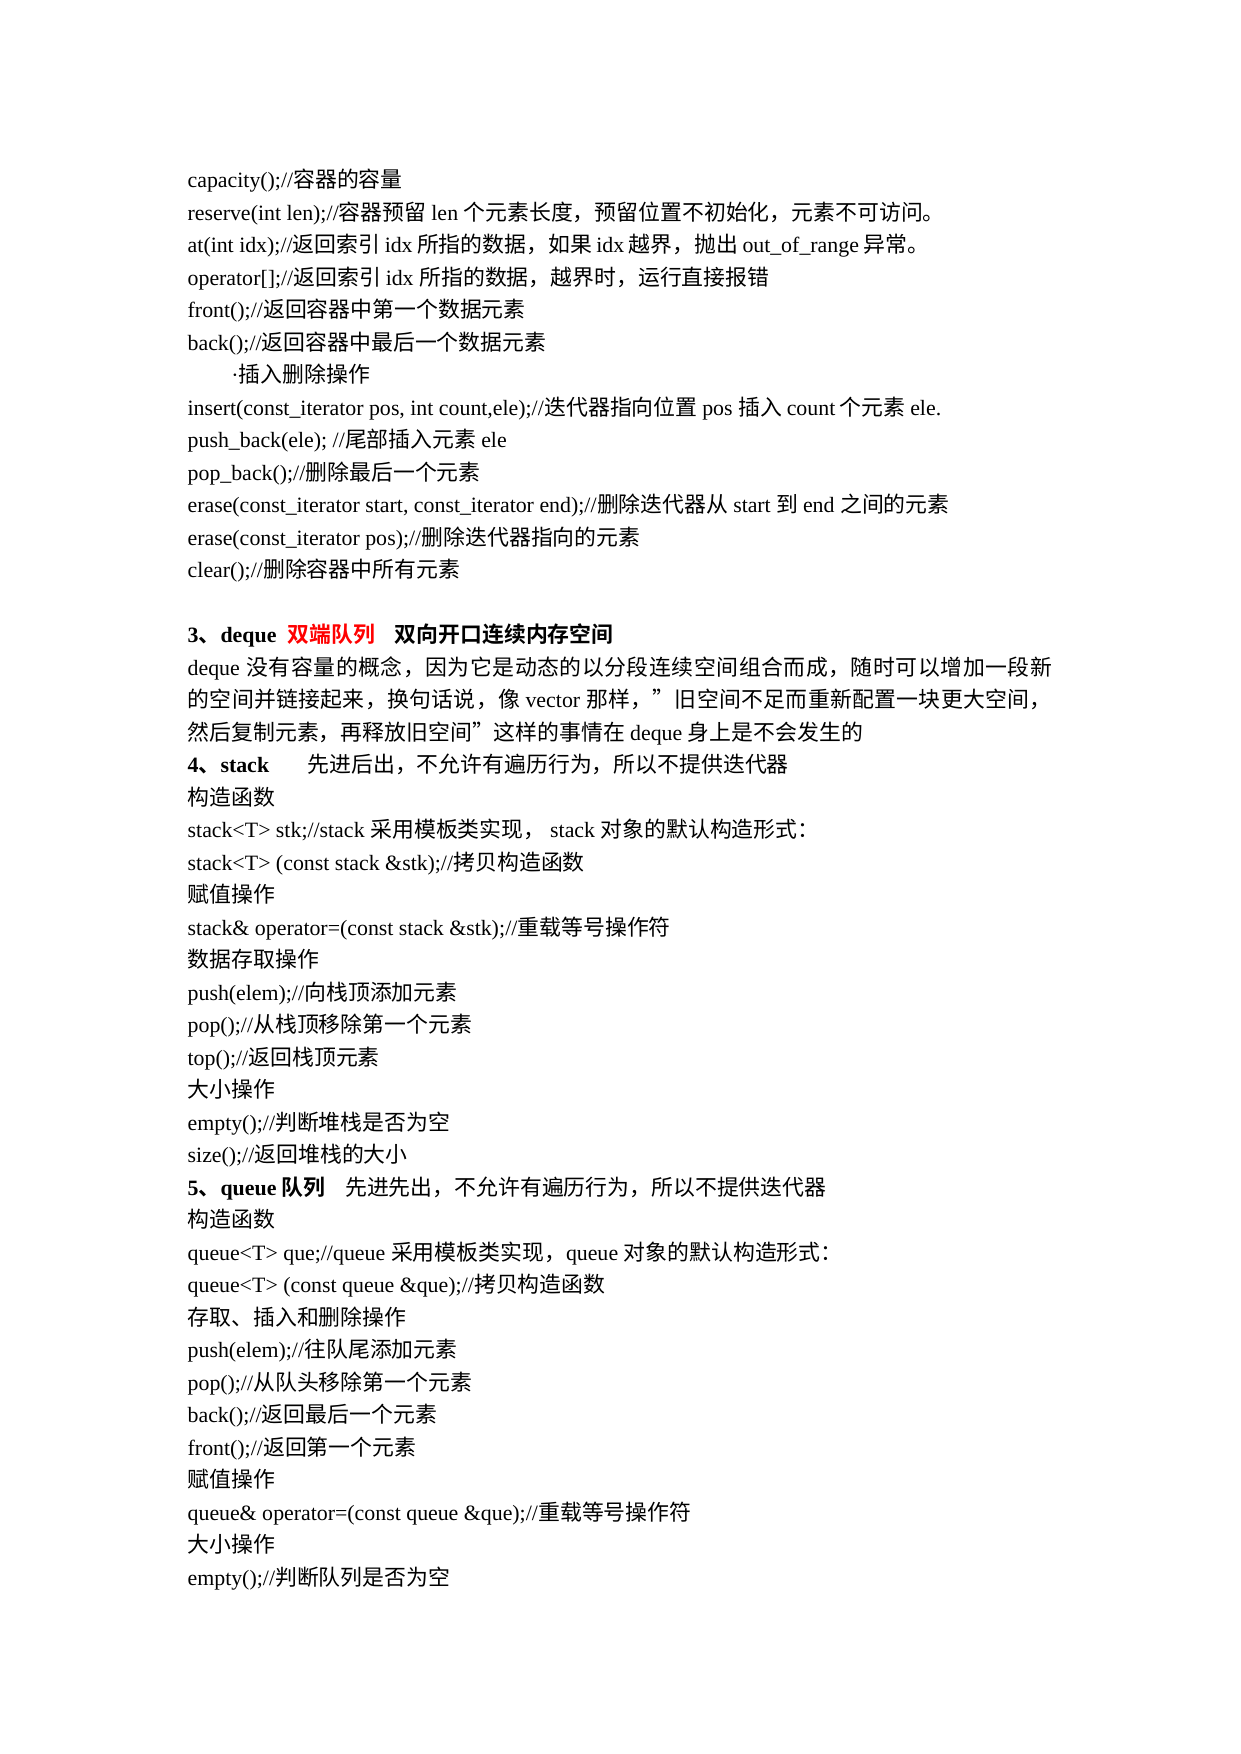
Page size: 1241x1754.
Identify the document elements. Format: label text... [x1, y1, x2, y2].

text erase(const_iterator pos);//删除迭代器指向的元素 [187, 519, 1053, 552]
text stack<T> stk;//stack 采用模板类实现， stack 对象的默认构造形式： [187, 812, 1053, 844]
text front();//返回第一个元素 [187, 1429, 1053, 1462]
text erase(const_iterator start, const_iterator end);//删除迭代器从 start 到 end 之间的元素 [187, 487, 1053, 519]
text deque 没有容量的概念，因为它是动态的以分段连续空间组合而成，随时可以增加一段新的空间并链接起来，换句话说，像vector 那样，”旧空间不足而重新配置一块更大空间，然后复制元素，再释放旧空间”这样的事情在 deque 身上是不会发生的 [187, 649, 1053, 747]
text reserve(int len);//容器预留 len 个元素长度，预留位置不初始化，元素不可访问。 [187, 194, 1053, 227]
text capacity();//容器的容量 [187, 162, 1053, 194]
text push(elem);//向栈顶添加元素 [187, 974, 1053, 1007]
text 大小操作 [187, 1527, 1053, 1559]
text queue<T> que;//queue 采用模板类实现，queue 对象的默认构造形式： [187, 1234, 1053, 1267]
text operator[];//返回索引 idx 所指的数据，越界时，运行直接报错 [187, 259, 1053, 292]
text 4、stack 先进后出，不允许有遍历行为，所以不提供迭代器 [187, 747, 1053, 779]
text pop();//从栈顶移除第一个元素 [187, 1007, 1053, 1039]
text queue<T> (const queue &que);//拷贝构造函数 [187, 1267, 1053, 1299]
text stack<T> (const stack &stk);//拷贝构造函数 [187, 844, 1053, 877]
text 赋值操作 [187, 1462, 1053, 1494]
text pop();//从队头移除第一个元素 [187, 1364, 1053, 1397]
text 数据存取操作 [187, 942, 1053, 974]
text back();//返回容器中最后一个数据元素 [187, 324, 1053, 357]
text top();//返回栈顶元素 [187, 1039, 1053, 1072]
text 5、queue 队列 先进先出，不允许有遍历行为，所以不提供迭代器 [187, 1169, 1053, 1202]
text queue& operator=(const queue &que);//重载等号操作符 [187, 1494, 1053, 1527]
text at(int idx);//返回索引idx所指的数据，如果idx越界，抛出out_of_range异常。 [187, 227, 1053, 259]
text 赋值操作 [187, 877, 1053, 909]
text clear();//删除容器中所有元素 [187, 552, 1053, 584]
text 构造函数 [187, 1202, 1053, 1234]
text stack& operator=(const stack &stk);//重载等号操作符 [187, 909, 1053, 942]
text size();//返回堆栈的大小 [187, 1137, 1053, 1169]
text push(elem);//往队尾添加元素 [187, 1332, 1053, 1364]
text back();//返回最后一个元素 [187, 1397, 1053, 1429]
text 构造函数 [187, 779, 1053, 812]
text pop_back();//删除最后一个元素 [187, 454, 1053, 487]
text empty();//判断队列是否为空 [187, 1559, 1053, 1592]
text 3、deque 双端队列 双向开口连续内存空间 [187, 617, 1053, 649]
text 存取、插入和删除操作 [187, 1299, 1053, 1332]
text insert(const_iterator pos, int count,ele);//迭代器指向位置 pos 插入 count个元素 ele. [187, 389, 1053, 422]
text ·插入删除操作 [187, 357, 1053, 389]
text push_back(ele); //尾部插入元素 ele [187, 422, 1053, 454]
text empty();//判断堆栈是否为空 [187, 1104, 1053, 1137]
text front();//返回容器中第一个数据元素 [187, 292, 1053, 324]
text 大小操作 [187, 1072, 1053, 1104]
